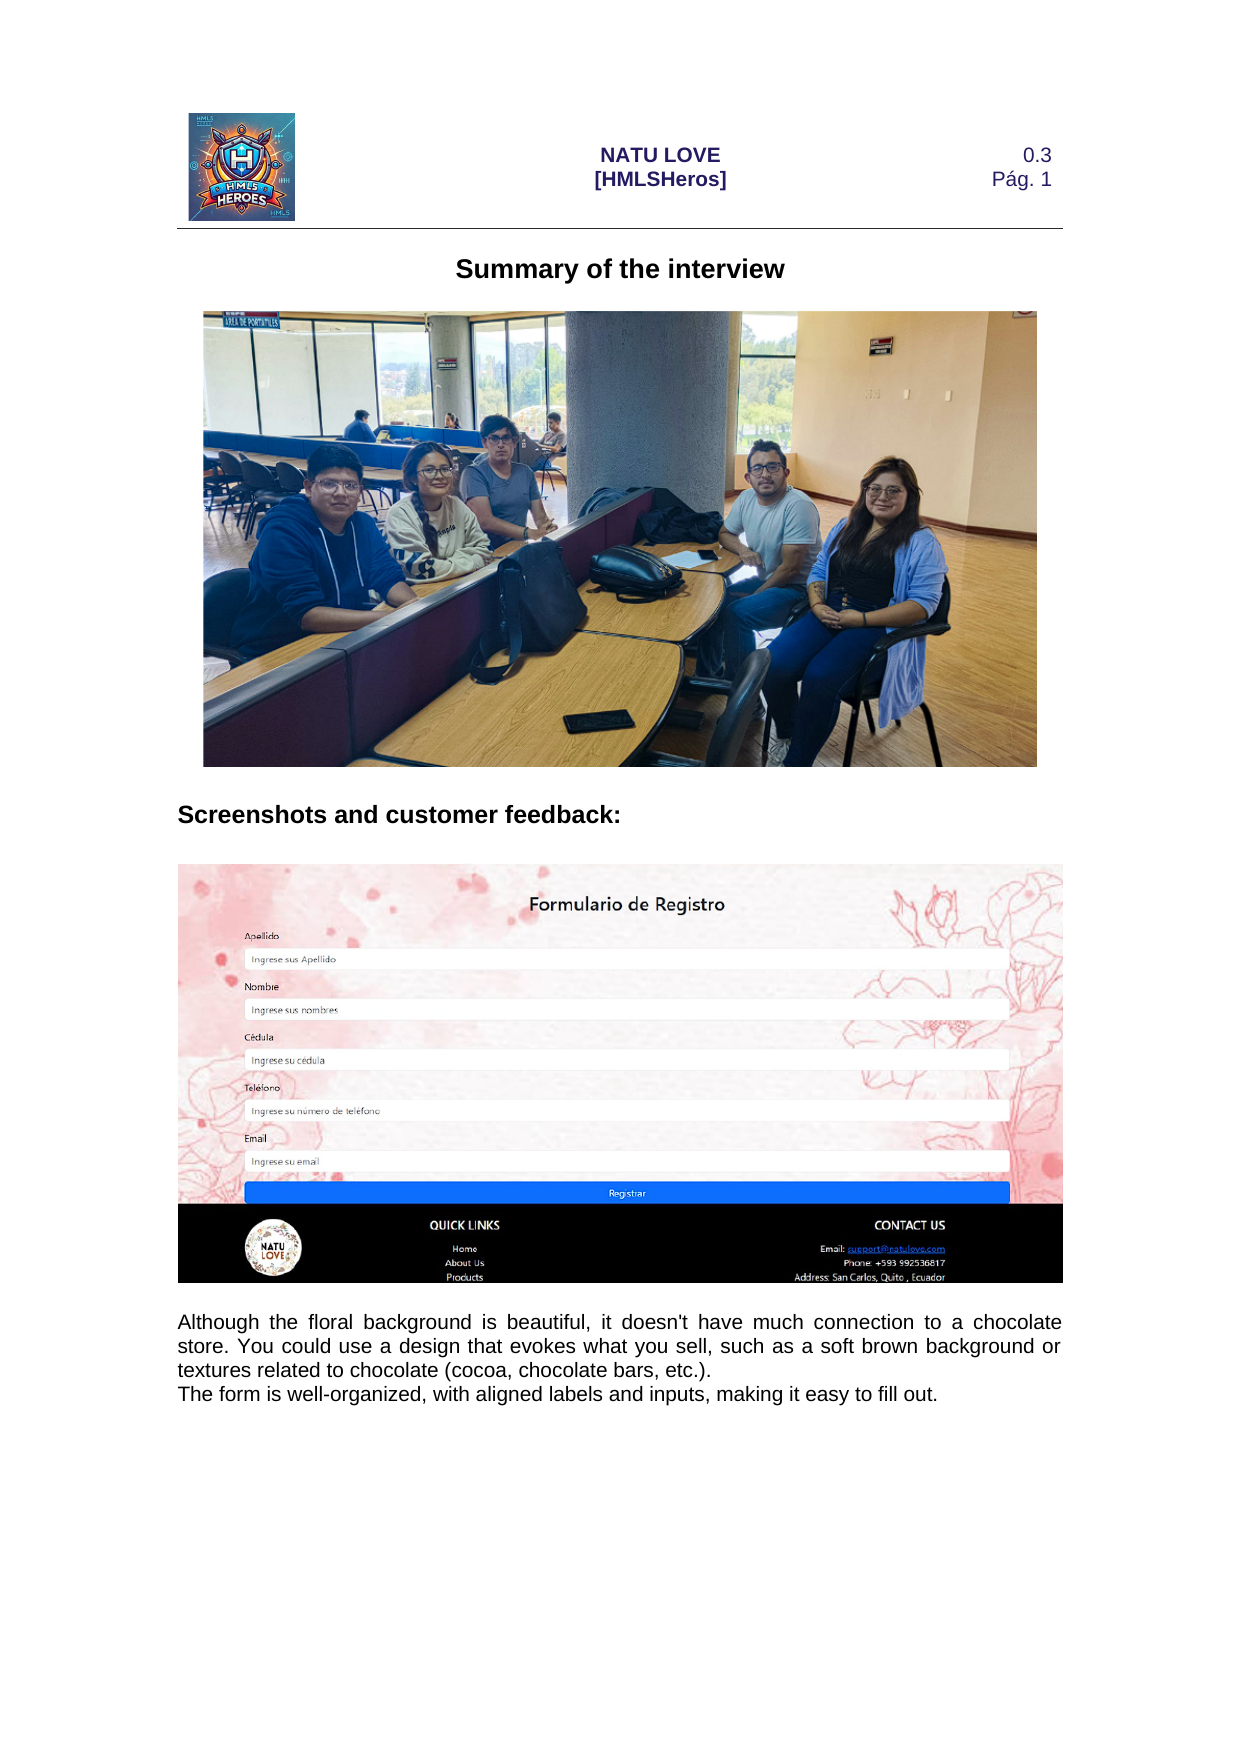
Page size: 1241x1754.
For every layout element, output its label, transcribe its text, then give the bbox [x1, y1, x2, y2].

picture [177, 863, 1063, 1283]
text Screenshots and customer feedback: [177, 801, 1063, 829]
text Although the floral background is beautiful, it doesn't have much connection to a chocolate store. You could use a design that evokes what you sell, such as a soft brown background or textures related to chocolate (cocoa, chocolate bars, etc.). [177, 1310, 1063, 1382]
picture [203, 308, 1037, 767]
text The form is well-organized, with aligned labels and inputs, making it easy to fill out. [177, 1382, 1063, 1406]
text Summary of the interview [177, 253, 1063, 284]
picture [188, 113, 295, 221]
